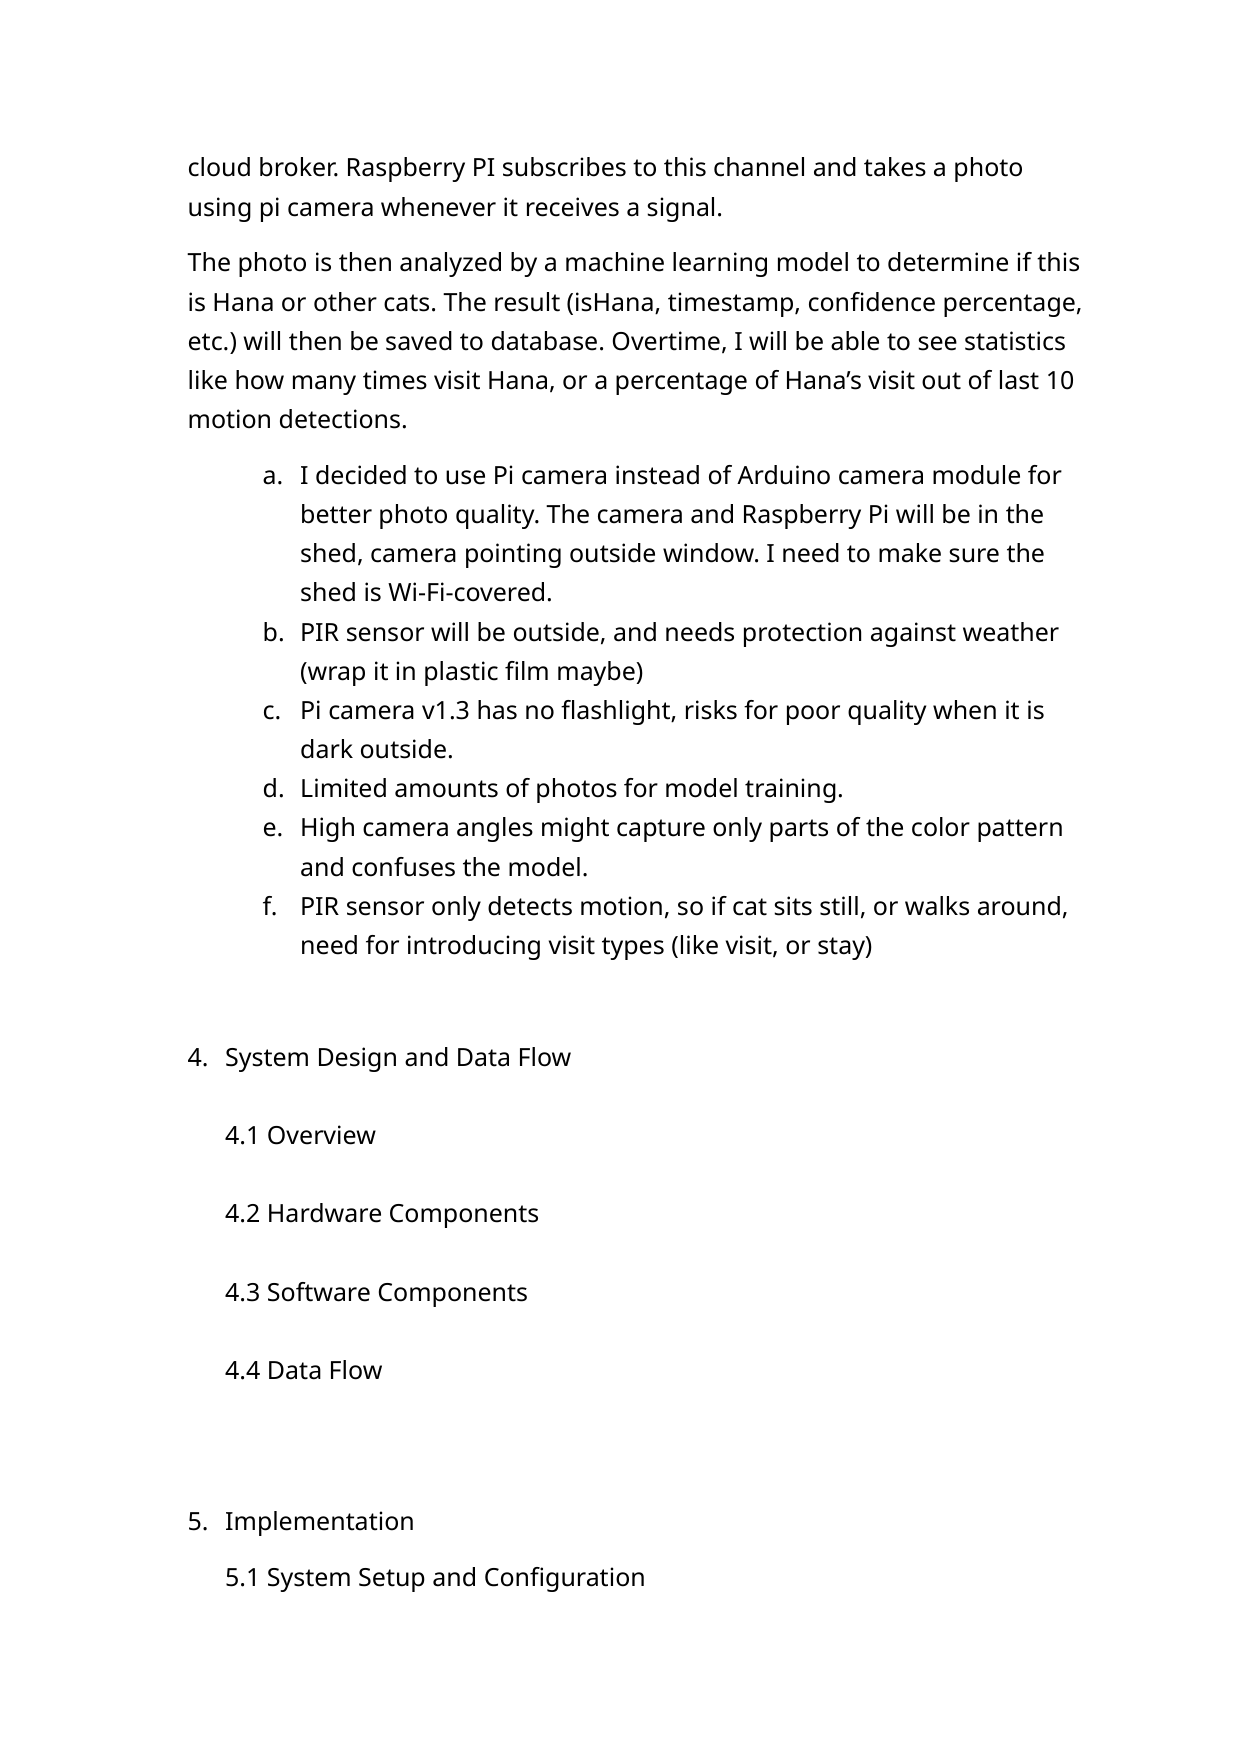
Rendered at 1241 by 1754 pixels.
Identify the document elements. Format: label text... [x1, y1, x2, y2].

list 4.3 Software Components [225, 1274, 1090, 1308]
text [187, 150, 1090, 223]
list I decided to use Pi camera instead of Arduino camera module for better photo quality. The camera and Raspberry Pi will be in the shed, camera pointing outside window. I need to make sure the shed is Wi-Fi-covered. [262, 457, 1090, 609]
list System Design and Data Flow [187, 1039, 1090, 1073]
list 4.2 Hardware Components [225, 1196, 1090, 1230]
list Limited amounts of photos for model training. [262, 771, 1090, 805]
list Implementation [187, 1503, 1090, 1537]
list 4.1 Overview [225, 1117, 1090, 1152]
text The photo is then analyzed by a machine learning model to determine if this is Hana or other cats. The result (isHana, timestamp, confidence percentage, etc.) will then be saved to database. Overtime, I will be able to see statistics like how many times visit Hana, or a percentage of Hana’s visit out of last 10 motion detections. [187, 245, 1090, 436]
text 5.1 System Setup and Configuration [225, 1559, 1090, 1593]
list PIR sensor will be outside, and needs protection against weather (wrap it in plastic film maybe) [262, 614, 1090, 687]
list PIR sensor only detects motion, so if cat sits still, or walks around, need for introducing visit types (like visit, or stay) [262, 888, 1090, 962]
list Pi camera v1.3 has no flashlight, risks for poor quality when it is dark outside. [262, 692, 1090, 766]
list 4.4 Data Flow [225, 1352, 1090, 1387]
list High camera angles might capture only parts of the color pattern and confuses the model. [262, 810, 1090, 883]
